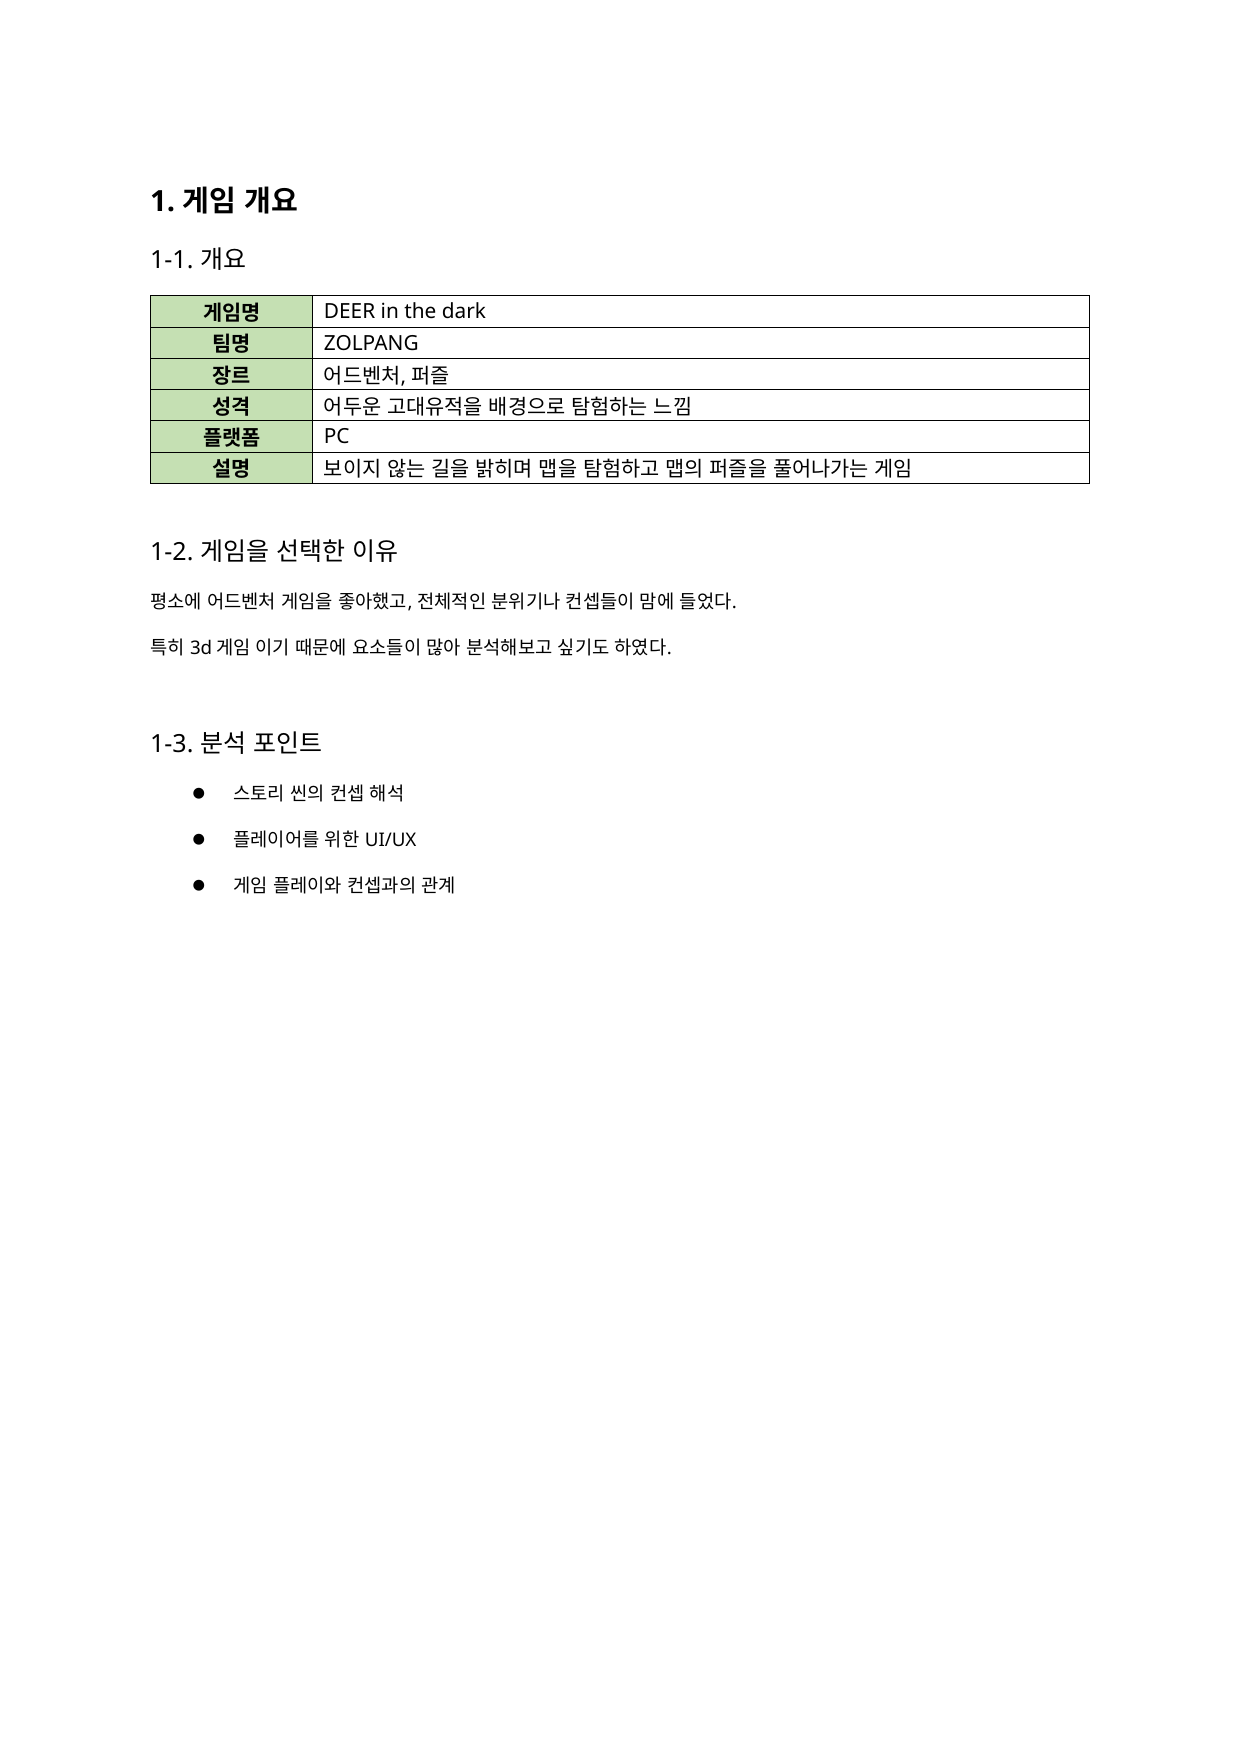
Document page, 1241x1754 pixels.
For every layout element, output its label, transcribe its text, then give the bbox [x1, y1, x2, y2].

list 스토리 씬의 컨셉 해석 [192, 779, 1090, 806]
list 플레이어를 위한 UI/UX [192, 825, 1090, 852]
table_cell 장르 [151, 359, 312, 389]
table_header DEER in the dark [313, 296, 1089, 327]
subtitle 1-3. 분석 포인트 [150, 723, 1090, 759]
table_cell 팀명 [151, 328, 312, 358]
table_cell 보이지 않는 길을 밝히며 맵을 탐험하고 맵의 퍼즐을 풀어나가는 게임 [313, 453, 1089, 483]
table_cell 어드벤처, 퍼즐 [313, 359, 1089, 389]
table_cell 플랫폼 [151, 421, 312, 452]
subtitle 1. 게임 개요 [150, 177, 1090, 219]
table_cell 설명 [151, 453, 312, 483]
text 특히 3d게임 이기 때문에 요소들이 많아 분석해보고 싶기도 하였다. [150, 633, 1090, 660]
list 게임 플레이와 컨셉과의 관계 [192, 871, 1090, 898]
subtitle 1-2. 게임을 선택한 이유 [150, 531, 1090, 567]
table_cell 성격 [151, 390, 312, 420]
table_cell 어두운 고대유적을 배경으로 탐험하는 느낌 [313, 390, 1089, 420]
subtitle 1-1. 개요 [150, 239, 1090, 276]
table_cell ZOLPANG [313, 328, 1089, 358]
table_header 게임명 [151, 296, 312, 327]
text 평소에 어드벤처 게임을 좋아했고, 전체적인 분위기나 컨셉들이 맘에 들었다. [150, 587, 1090, 614]
table_cell PC [313, 421, 1089, 452]
